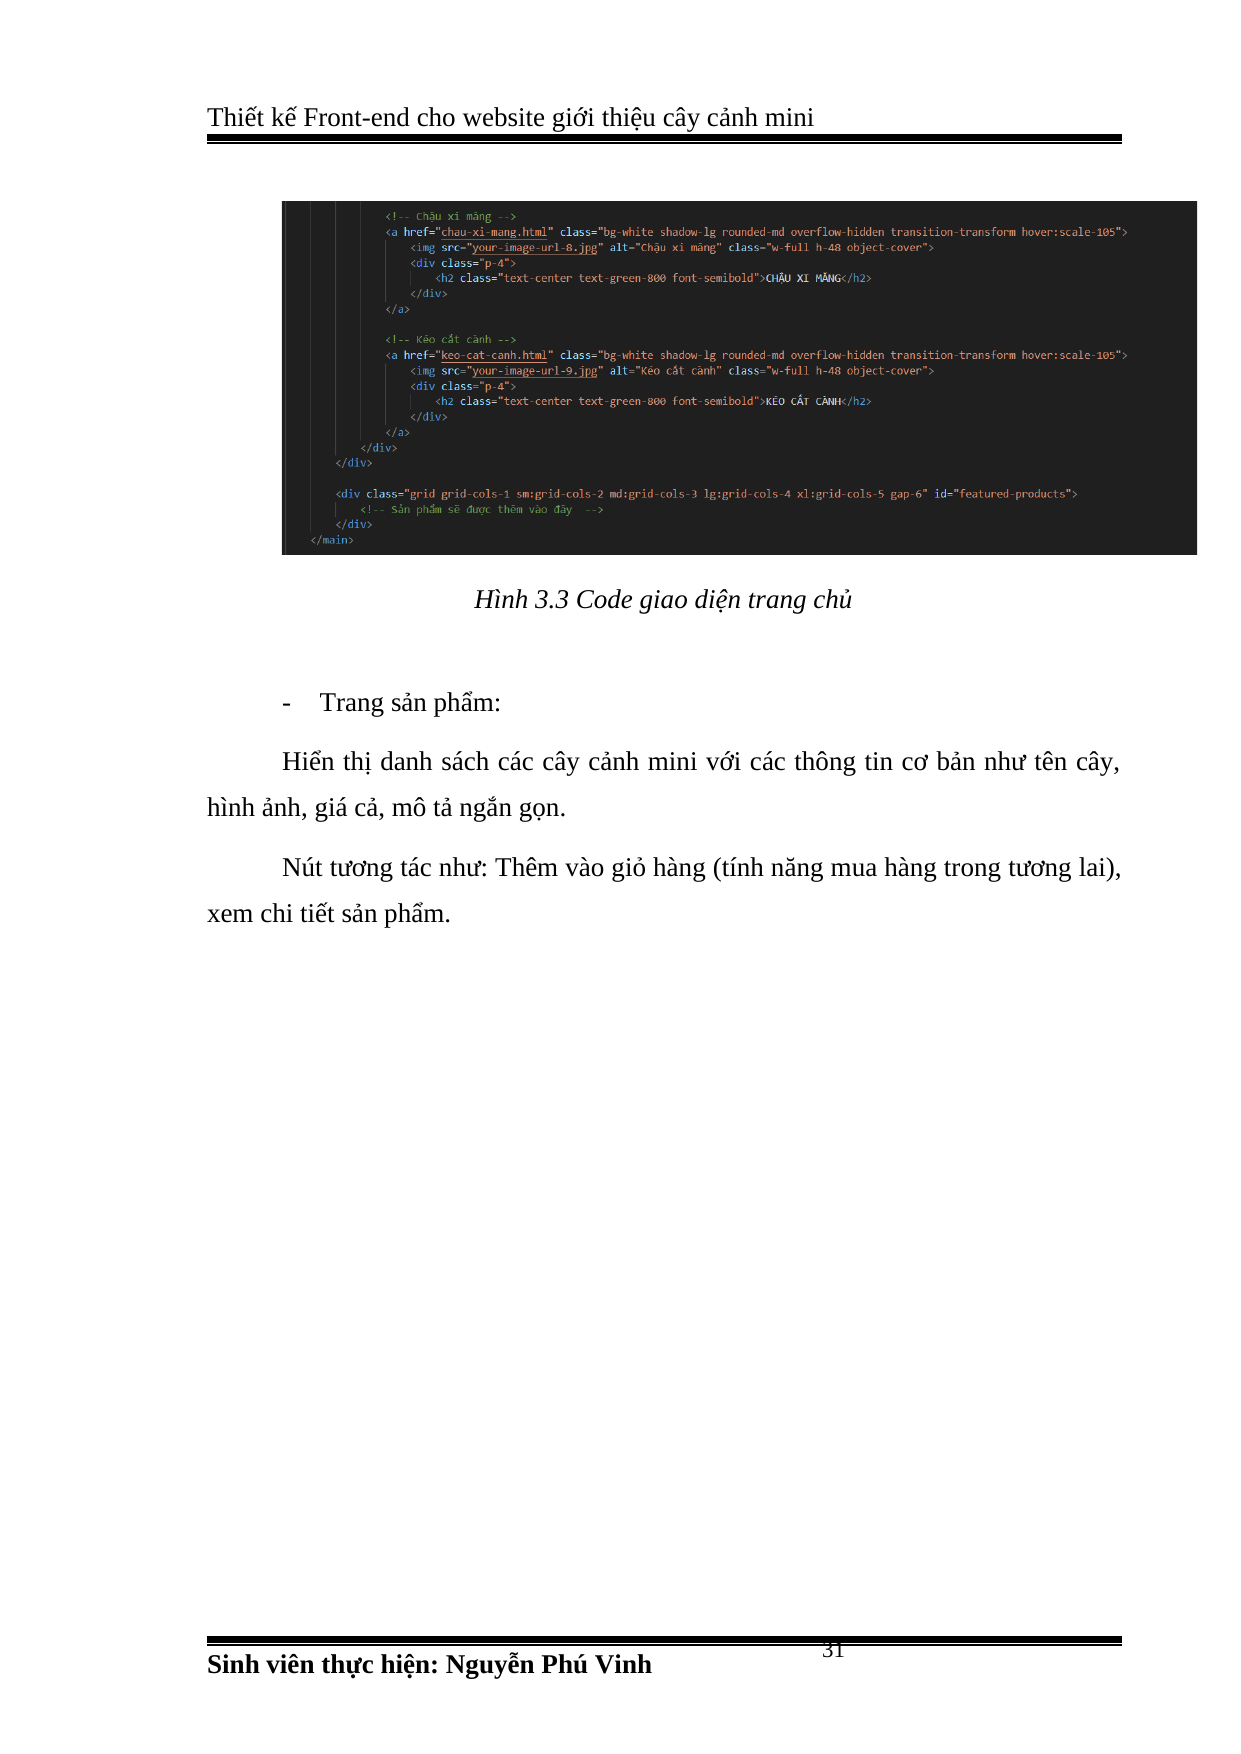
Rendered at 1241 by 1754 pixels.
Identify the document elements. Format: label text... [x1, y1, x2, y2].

text Nút tương tác như: Thêm vào giỏ hàng (tính năng mua hàng trong tương lai), xem chi tiết sản phẩm. [207, 851, 1122, 928]
text Hình 3.3 Code giao diện trang chủ [207, 583, 1122, 614]
text Hiển thị danh sách các cây cảnh mini với các thông tin cơ bản như tên cây, hình ảnh, giá cả, mô tả ngắn gọn. [207, 745, 1122, 823]
list Trang sản phẩm: [282, 686, 1122, 717]
picture [281, 201, 1198, 555]
